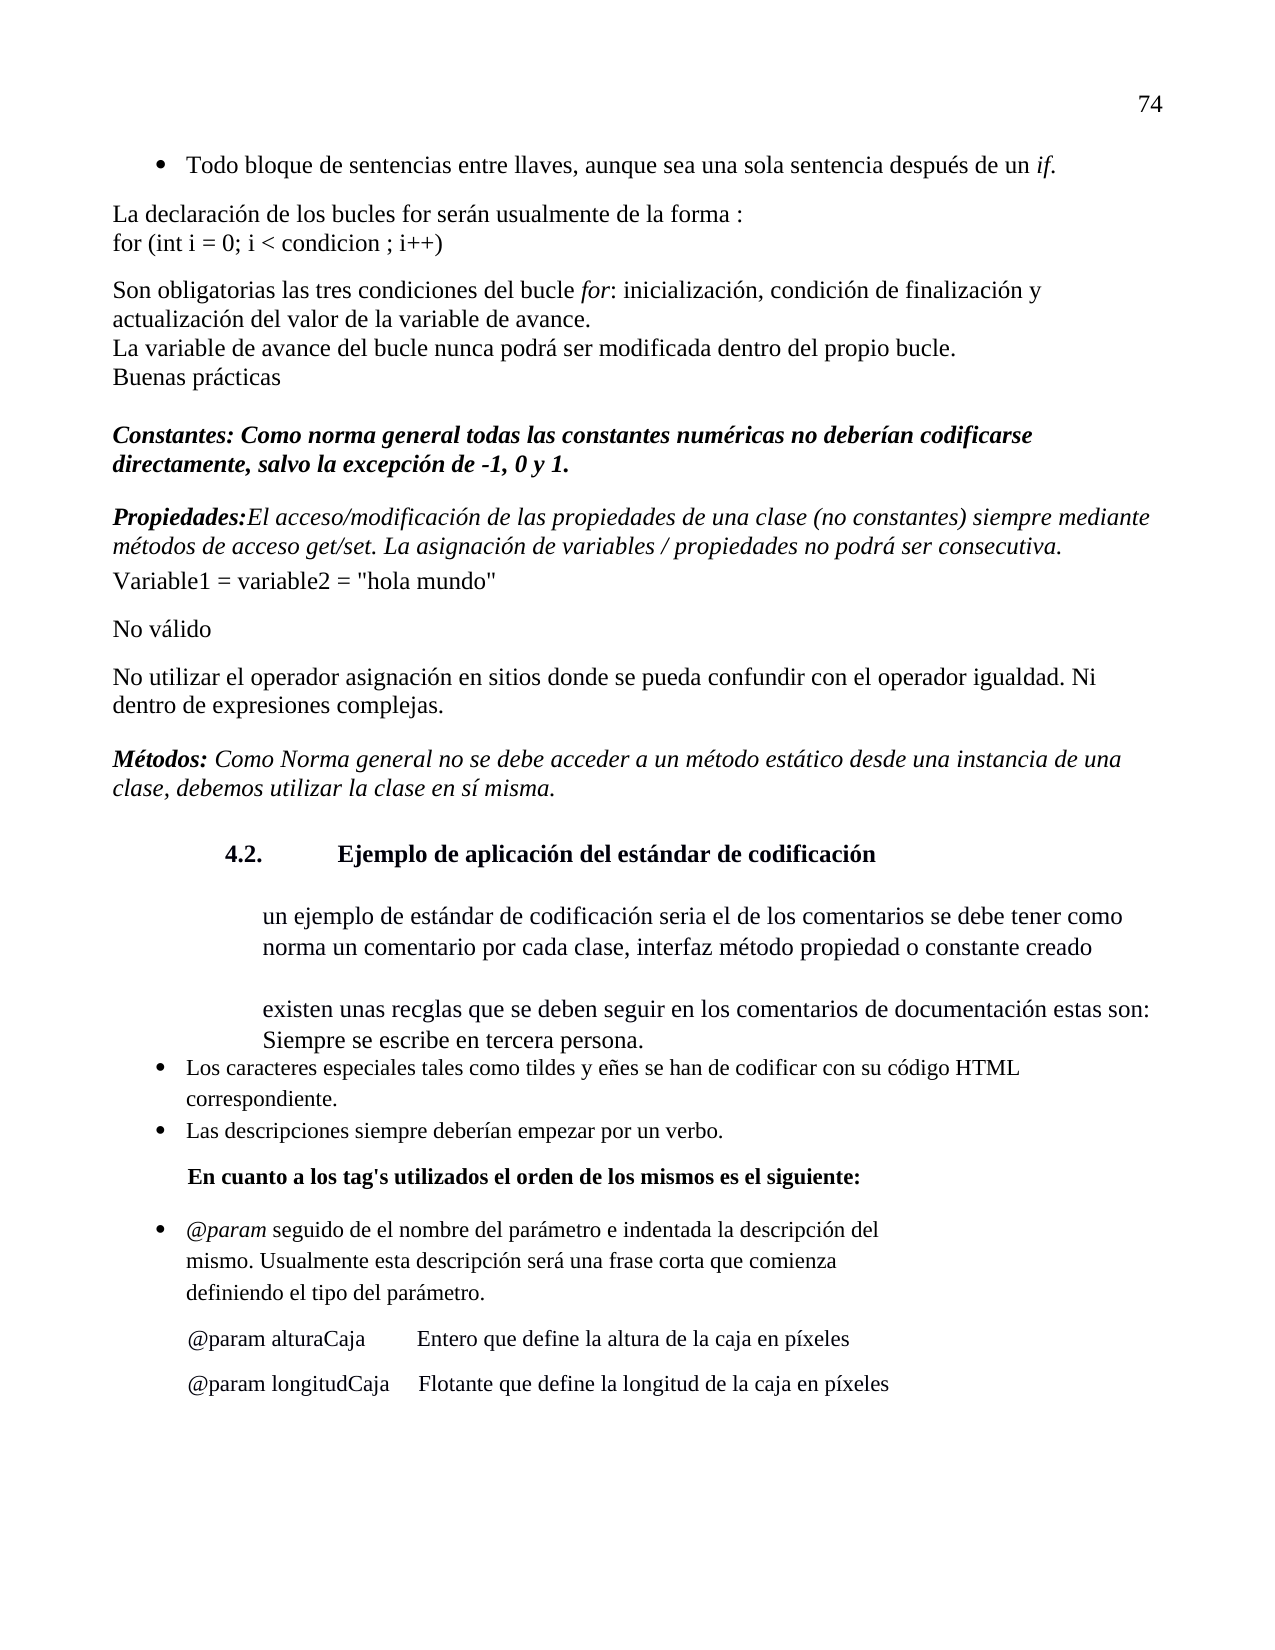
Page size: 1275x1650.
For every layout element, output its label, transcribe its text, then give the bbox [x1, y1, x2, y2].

text for (int i = 0; i < condicion ; i++) [112, 228, 1163, 257]
list Las descripciones siempre deberían empezar por un verbo. [156, 1117, 1163, 1143]
text No utilizar el operador asignación en sitios donde se pueda confundir con el operador igualdad. Ni dentro de expresiones complejas. [112, 662, 1163, 719]
text No válido [112, 614, 1163, 643]
text Son obligatorias las tres condiciones del bucle for: inicialización, condición de finalización y actualización del valor de la variable de avance. [112, 276, 1163, 333]
list Los caracteres especiales tales como tildes y eñes se han de codificar con su código HTML correspondiente. [156, 1054, 1163, 1112]
list un ejemplo de estándar de codificación seria el de los comentarios se debe tener como norma un comentario por cada clase, interfaz método propiedad o constante creado [262, 901, 1163, 961]
text Variable1 = variable2 = "hola mundo" [112, 566, 1163, 595]
list Todo bloque de sentencias entre llaves, aunque sea una sola sentencia después de un if. [156, 150, 1163, 179]
subtitle Propiedades:El acceso/modificación de las propiedades de una clase (no constantes) siempre mediante métodos de acceso get/set. La asignación de variables / propiedades no podrá ser consecutiva. [112, 502, 1163, 560]
text Siempre se escribe en tercera persona. [112, 1025, 1163, 1054]
list @param seguido de el nombre del parámetro e indentada la descripción del mismo. Usualmente esta descripción será una frase corta que comienza definiendo el tipo del parámetro. [156, 1216, 1163, 1305]
list Ejemplo de aplicación del estándar de codificación [225, 839, 1163, 868]
subtitle Buenas prácticas [112, 362, 1163, 391]
text @param alturaCaja Entero que define la altura de la caja en píxeles [112, 1325, 1163, 1352]
text La declaración de los bucles for serán usualmente de la forma : [112, 199, 1163, 228]
text La variable de avance del bucle nunca podrá ser modificada dentro del propio bucle. [112, 333, 1163, 362]
list existen unas recglas que se deben seguir en los comentarios de documentación estas son: [262, 994, 1163, 1023]
text En cuanto a los tag's utilizados el orden de los mismos es el siguiente: [112, 1163, 1163, 1189]
subtitle Constantes: Como norma general todas las constantes numéricas no deberían codificarse directamente, salvo la excepción de -1, 0 y 1. [112, 420, 1163, 477]
text @param longitudCaja Flotante que define la longitud de la caja en píxeles [112, 1370, 1163, 1397]
subtitle Métodos: Como Norma general no se debe acceder a un método estático desde una instancia de una clase, debemos utilizar la clase en sí misma. [112, 744, 1163, 802]
